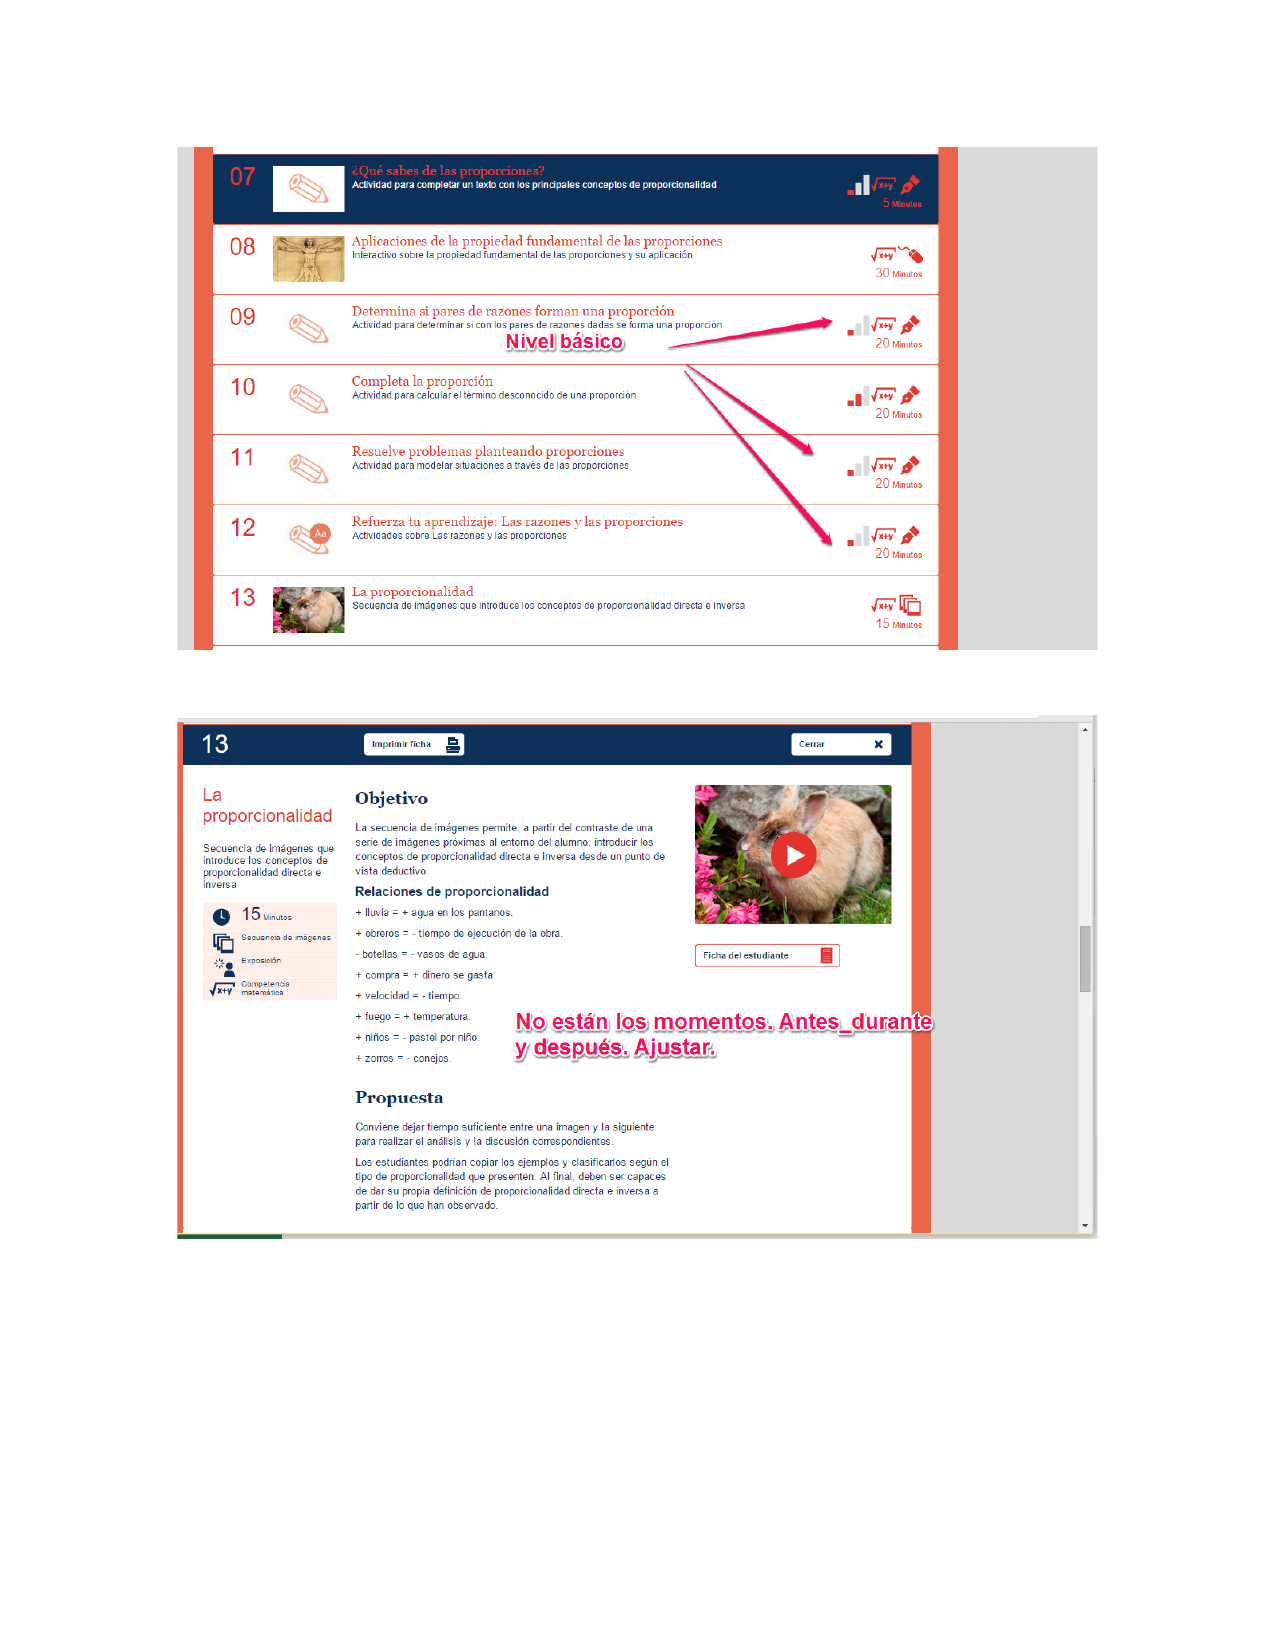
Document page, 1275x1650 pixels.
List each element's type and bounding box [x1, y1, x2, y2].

picture [177, 715, 1098, 1239]
picture [177, 147, 1098, 650]
